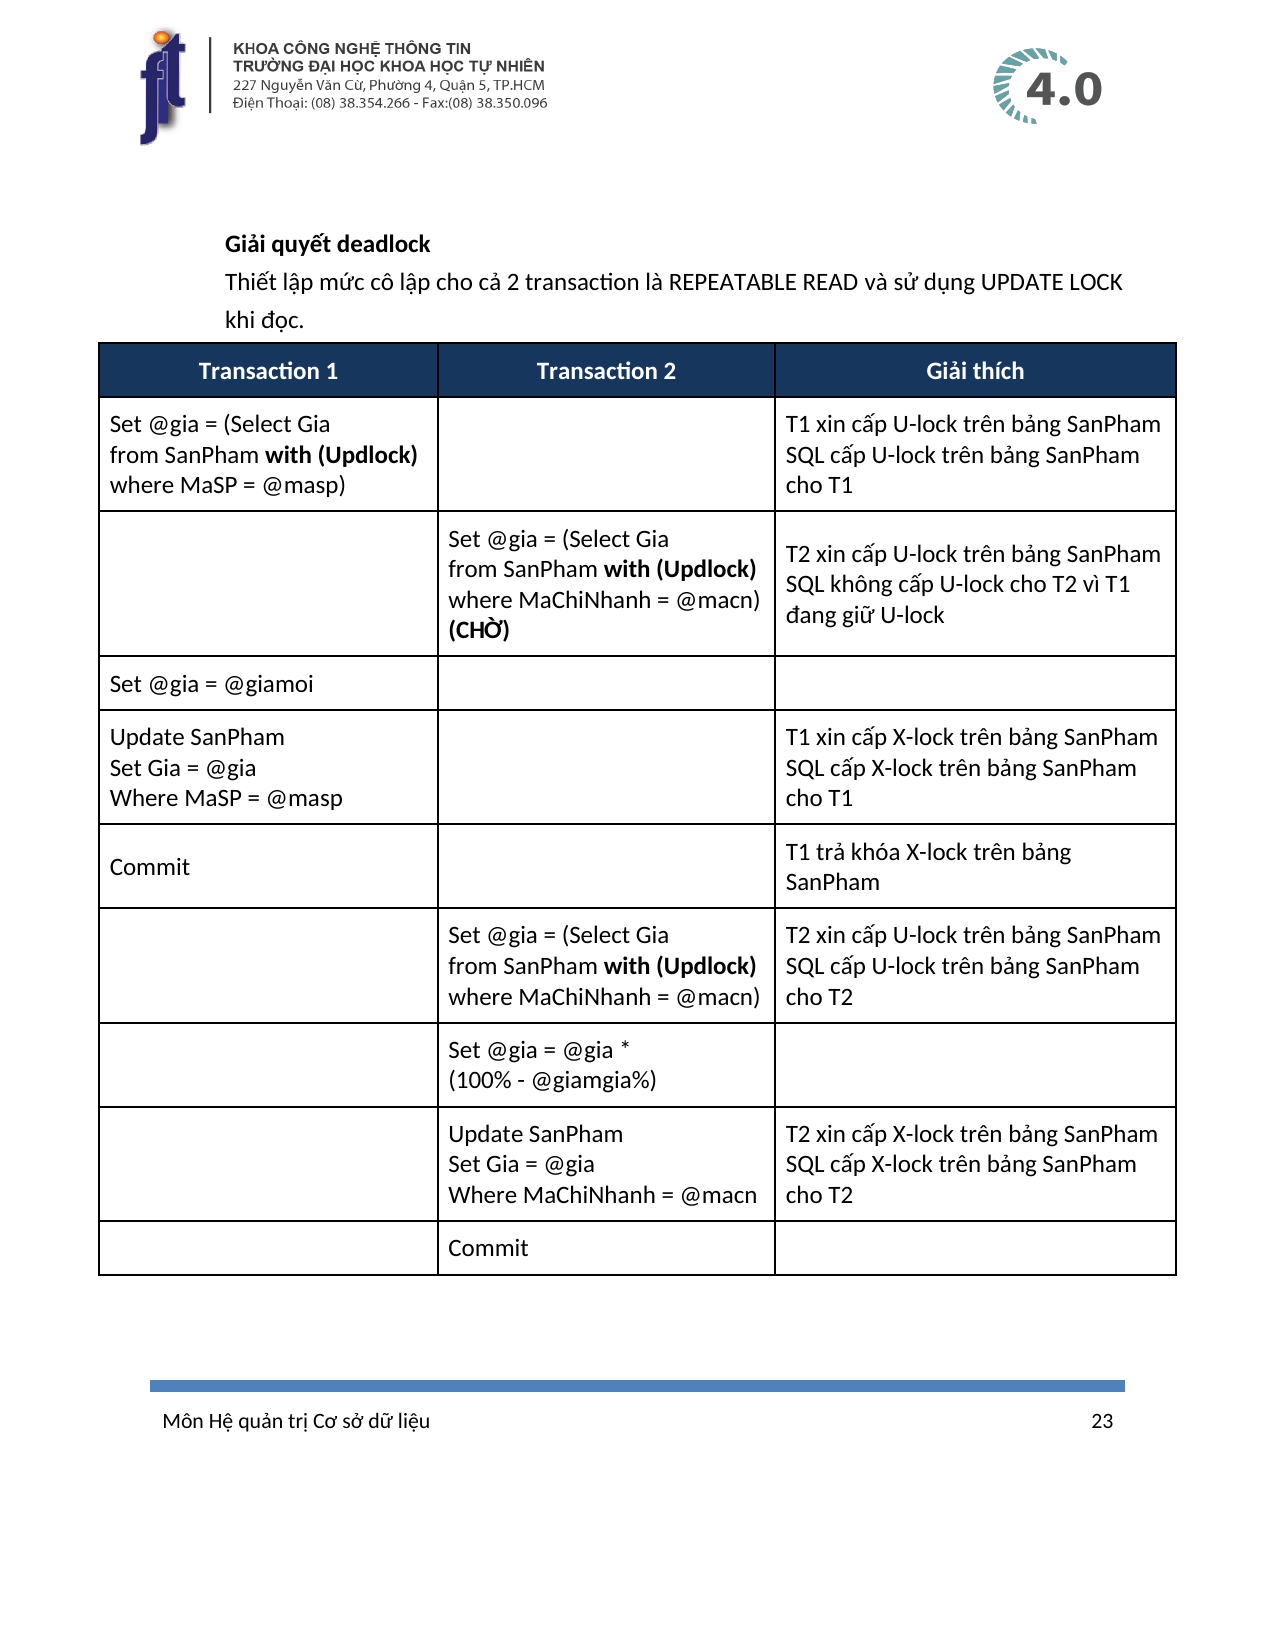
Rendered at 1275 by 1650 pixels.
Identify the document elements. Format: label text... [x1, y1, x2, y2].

picture [985, 41, 1108, 127]
table_cell T1 xin cấp X-lock trên bảng SanPham SQL cấp X-lock trên bảng SanPham cho T1 [776, 711, 1175, 823]
table_cell [776, 1222, 1175, 1273]
table_cell [100, 512, 437, 655]
table_cell T2 xin cấp U-lock trên bảng SanPham SQL cấp U-lock trên bảng SanPham cho T2 [776, 909, 1175, 1022]
table_cell Set @gia = @giamoi [100, 657, 437, 709]
table_cell Update SanPham Set Gia = @gia Where MaChiNhanh = @macn [439, 1108, 774, 1220]
table_cell [776, 657, 1175, 709]
list Giải quyết deadlock [225, 228, 1125, 258]
table_cell [100, 1222, 437, 1273]
table_cell [100, 909, 437, 1022]
table_cell [439, 711, 774, 823]
table_cell [100, 1108, 437, 1220]
table_cell Commit [439, 1222, 774, 1273]
table_header Transaction 2 [439, 344, 774, 396]
table_cell Set @gia = @gia * (100% - @giamgia%) [439, 1024, 774, 1106]
table_cell [776, 1024, 1175, 1106]
table_cell T1 trả khóa X-lock trên bảng SanPham [776, 825, 1175, 907]
table_cell [439, 825, 774, 907]
list Thiết lập mức cô lập cho cả 2 transaction là REPEATABLE READ và sử dụng UPDATE LOCK khi đọc. [225, 266, 1125, 335]
table_cell Set @gia = (Select Gia from SanPham with (Updlock) where MaSP = @masp) [100, 398, 437, 510]
table_cell [100, 1024, 437, 1106]
table_cell [439, 657, 774, 709]
table_cell T2 xin cấp X-lock trên bảng SanPham SQL cấp X-lock trên bảng SanPham cho T2 [776, 1108, 1175, 1220]
table_header Transaction 1 [100, 344, 437, 396]
table_cell T2 xin cấp U-lock trên bảng SanPham SQL không cấp U-lock cho T2 vì T1 đang giữ U-lock [776, 512, 1175, 655]
table_cell Set @gia = (Select Gia from SanPham with (Updlock) where MaChiNhanh = @macn) [439, 909, 774, 1022]
table_header Giải thích [776, 344, 1175, 396]
table_cell Commit [100, 825, 437, 907]
picture [117, 21, 580, 167]
table_cell Update SanPham Set Gia = @gia Where MaSP = @masp [100, 711, 437, 823]
table_cell [439, 398, 774, 510]
table_cell T1 xin cấp U-lock trên bảng SanPham SQL cấp U-lock trên bảng SanPham cho T1 [776, 398, 1175, 510]
table_cell Set @gia = (Select Gia from SanPham with (Updlock) where MaChiNhanh = @macn) (CHỜ) [439, 512, 774, 655]
